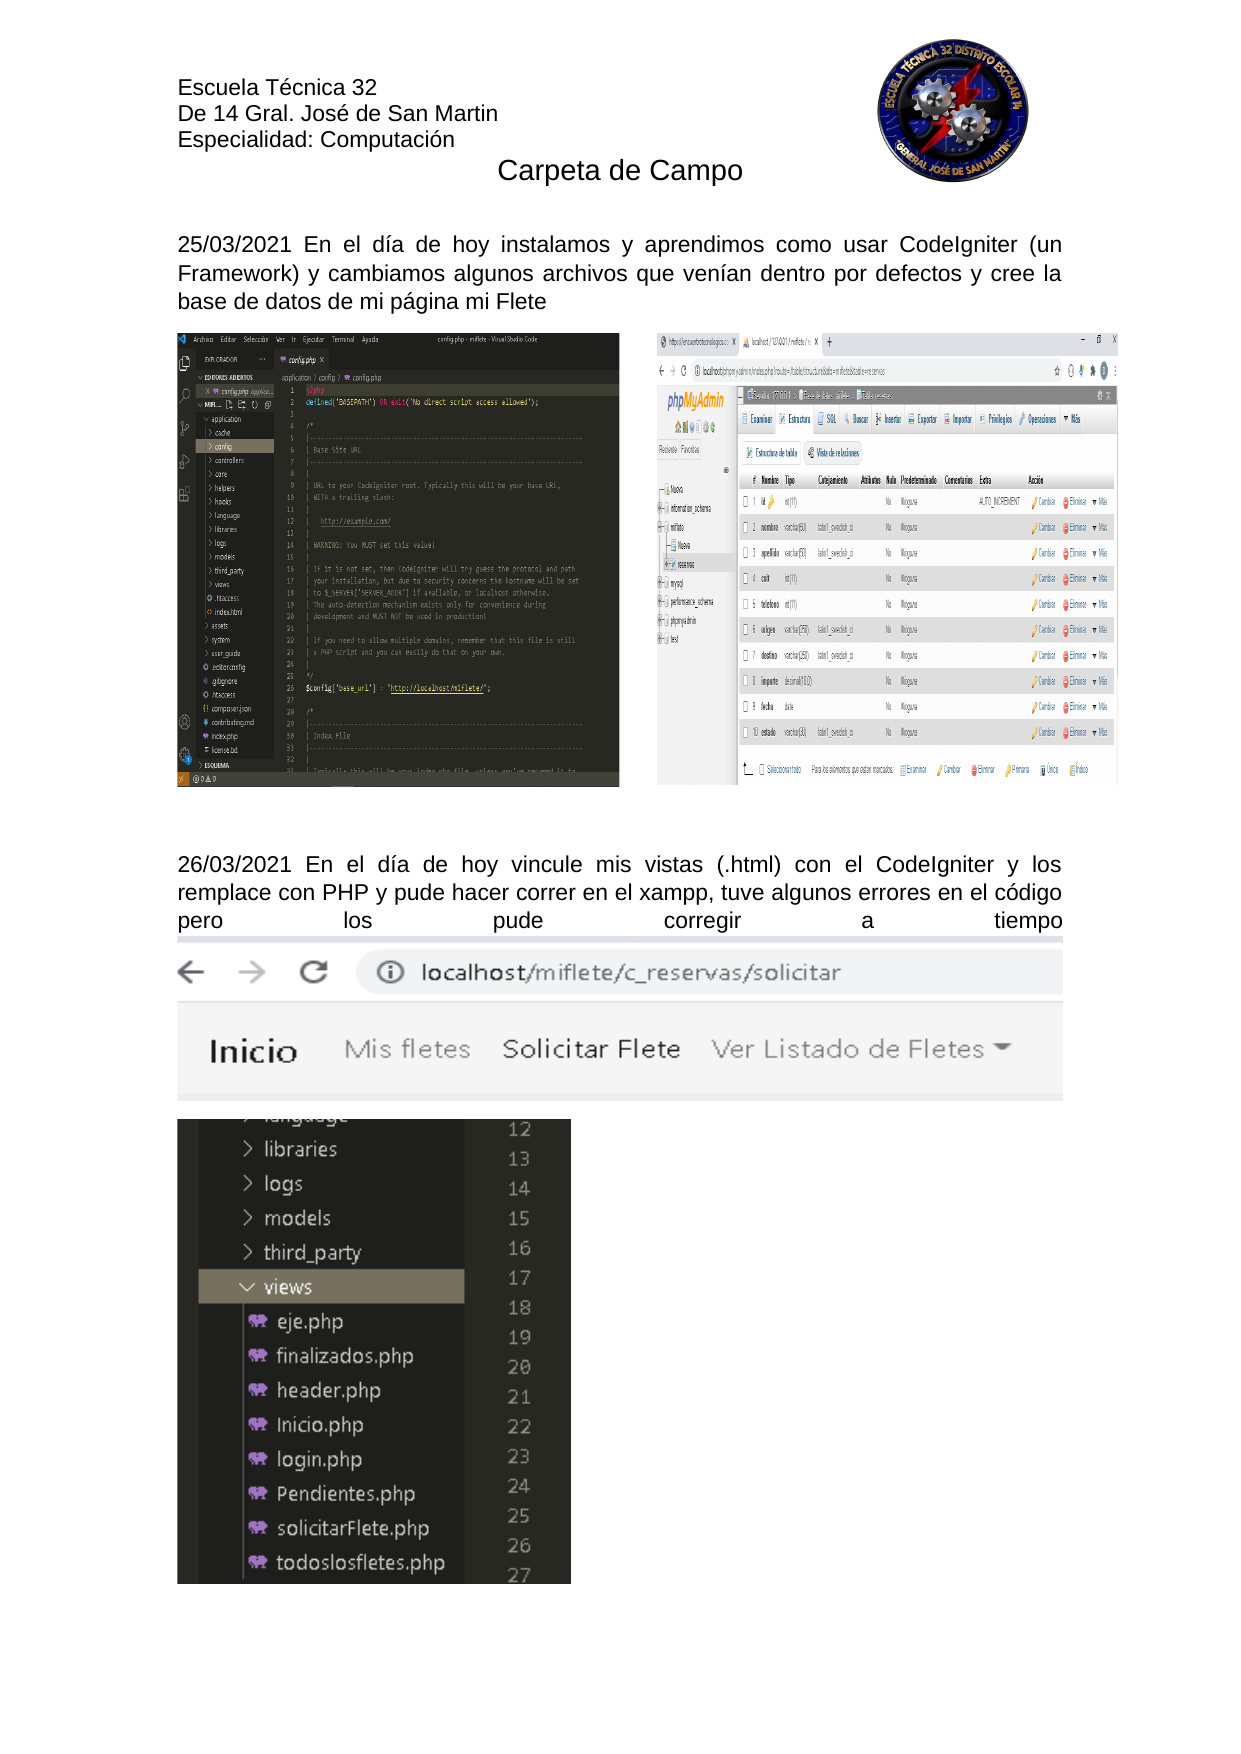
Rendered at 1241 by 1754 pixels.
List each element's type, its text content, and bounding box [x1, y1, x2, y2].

picture [873, 34, 1037, 189]
text 25/03/2021 En el día de hoy instalamos y aprendimos como usar CodeIgniter (un Framework) y cambiamos algunos archivos que venían dentro por defectos y cree la base de datos de mi página mi Flete [177, 231, 1063, 315]
picture [177, 936, 1063, 1101]
text 26/03/2021 En el día de hoy vincule mis vistas (.html) con el CodeIgniter y los remplace con PHP y pude hacer correr en el xampp, tuve algunos errores en el código pero los pude corregir a tiempo [177, 851, 1063, 936]
picture [177, 1119, 571, 1584]
picture [177, 333, 620, 787]
picture [657, 333, 1118, 785]
